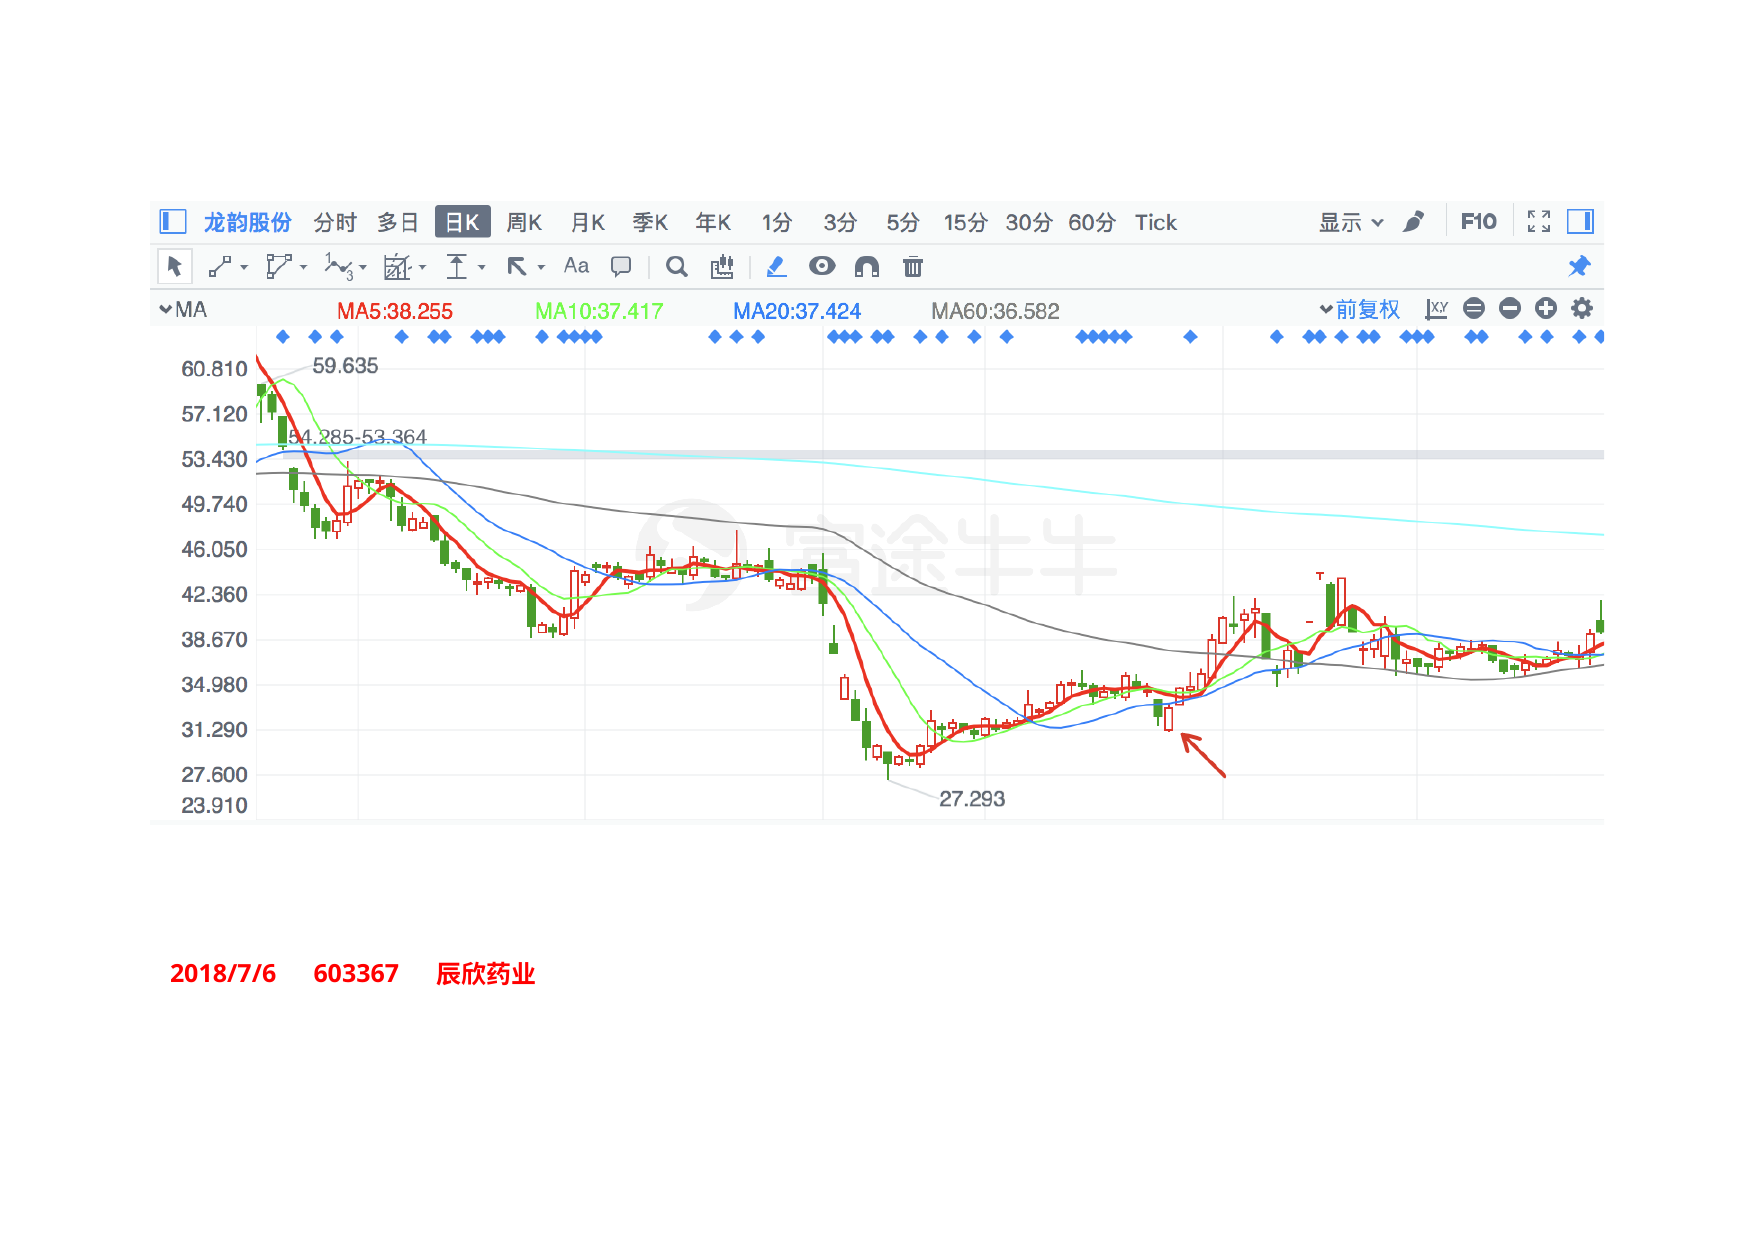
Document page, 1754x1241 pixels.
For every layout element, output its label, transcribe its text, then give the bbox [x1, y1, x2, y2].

table_header 辰欣药业 [425, 951, 560, 994]
table_header 2018/7/6 [150, 951, 287, 994]
picture [150, 201, 1605, 825]
table_header 603367 [288, 951, 425, 994]
